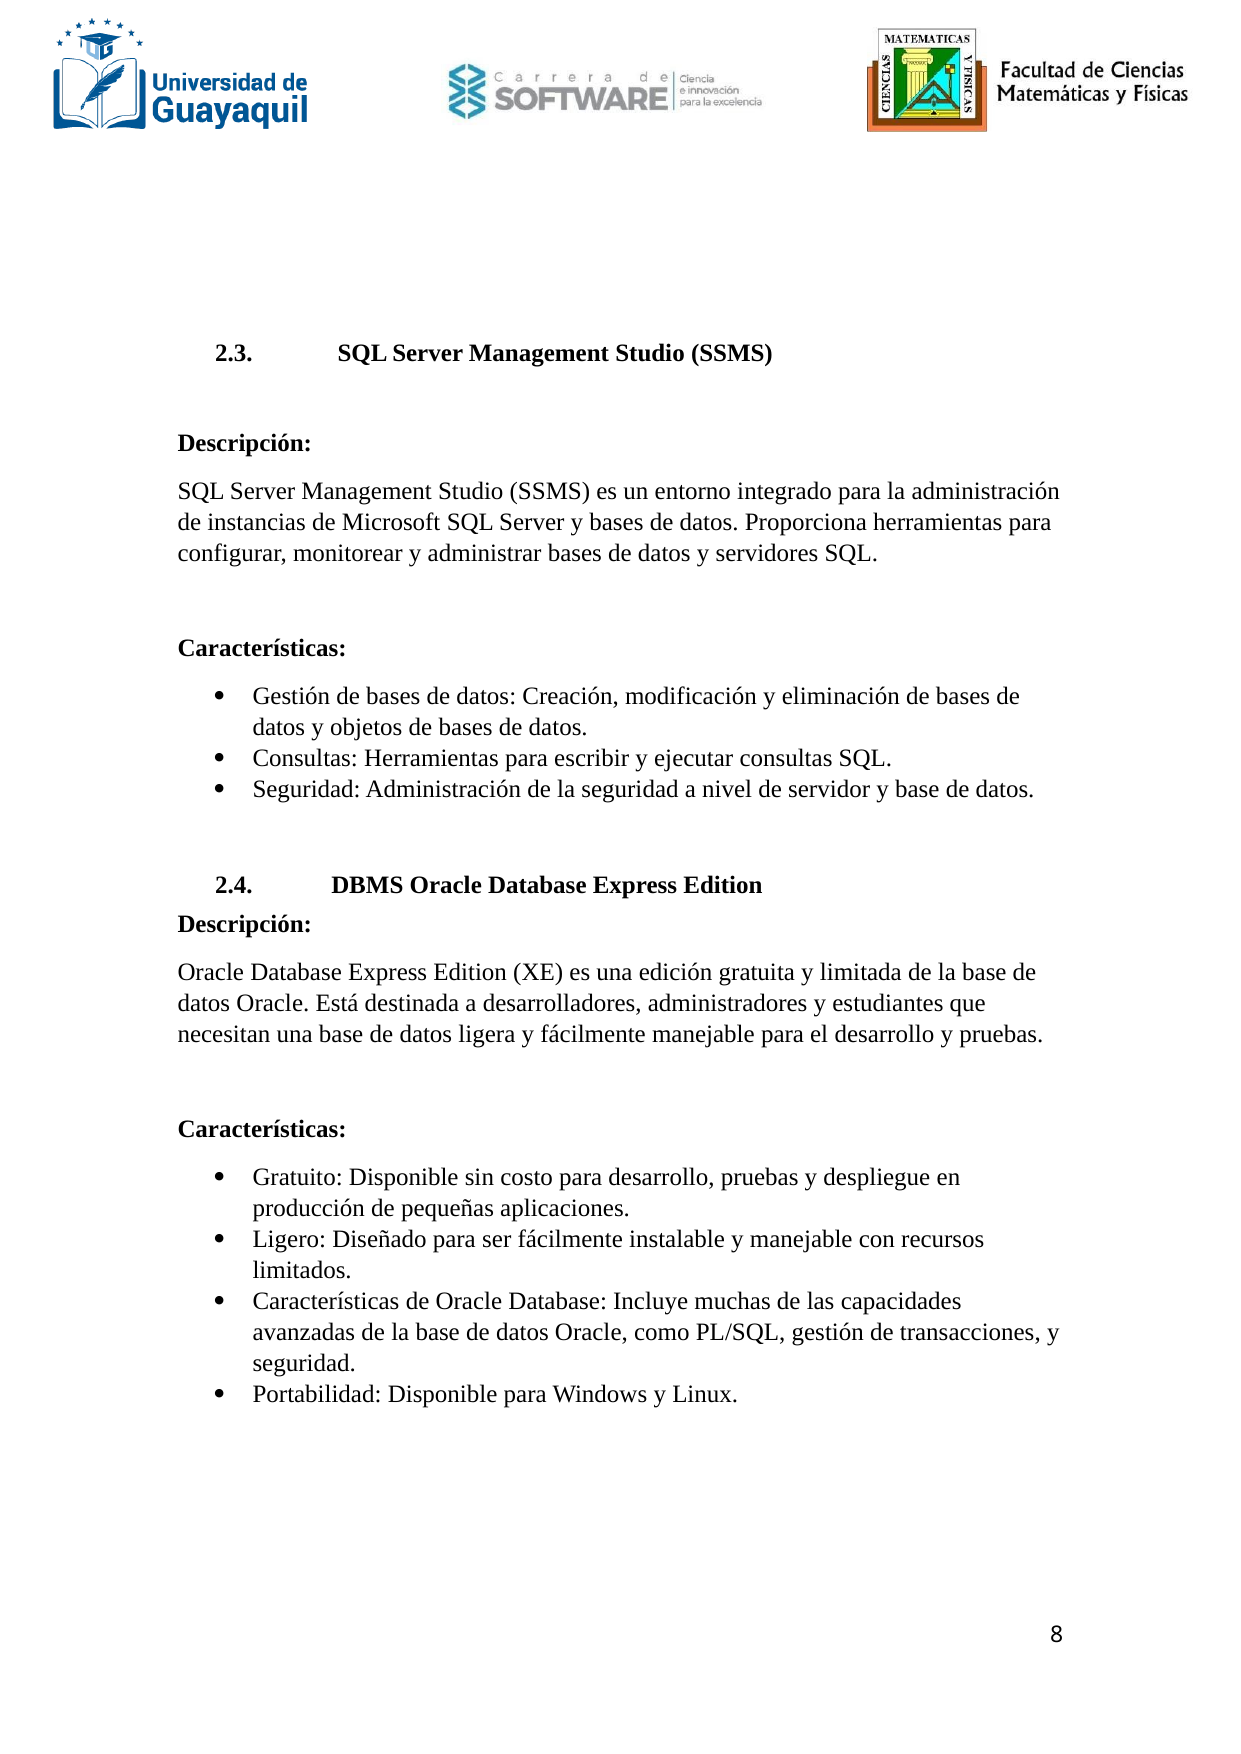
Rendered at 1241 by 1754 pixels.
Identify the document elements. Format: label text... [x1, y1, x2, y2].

text Oracle Database Express Edition (XE) es una edición gratuita y limitada de la base de datos Oracle. Está destinada a desarrolladores, administradores y estudiantes que necesitan una base de datos ligera y fácilmente manejable para el desarrollo y pruebas. [177, 957, 1063, 1048]
picture [45, 18, 315, 129]
text SQL Server Management Studio (SSMS) es un entorno integrado para la administración de instancias de Microsoft SQL Server y bases de datos. Proporciona herramientas para configurar, monitorear y administrar bases de datos y servidores SQL. [177, 476, 1063, 567]
text Características: [177, 1114, 1063, 1143]
list Consultas: Herramientas para escribir y ejecutar consultas SQL. [215, 743, 1063, 772]
text Descripción: [177, 428, 1063, 457]
list Características de Oracle Database: Incluye muchas de las capacidades avanzadas de la base de datos Oracle, como PL/SQL, gestión de transacciones, y seguridad. [215, 1286, 1063, 1377]
picture [867, 27, 1196, 132]
list Ligero: Diseñado para ser fácilmente instalable y manejable con recursos limitados. [215, 1224, 1063, 1284]
subtitle DBMS Oracle Database Express Edition [215, 870, 1063, 898]
list Gestión de bases de datos: Creación, modificación y eliminación de bases de datos y objetos de bases de datos. [215, 681, 1063, 741]
subtitle SQL Server Management Studio (SSMS) [215, 338, 1063, 367]
text Descripción: [177, 909, 1063, 938]
text Características: [177, 633, 1063, 662]
list Portabilidad: Disponible para Windows y Linux. [215, 1379, 1063, 1408]
list Gratuito: Disponible sin costo para desarrollo, pruebas y despliegue en producción de pequeñas aplicaciones. [215, 1162, 1063, 1222]
list Seguridad: Administración de la seguridad a nivel de servidor y base de datos. [215, 774, 1063, 803]
picture [440, 52, 767, 136]
